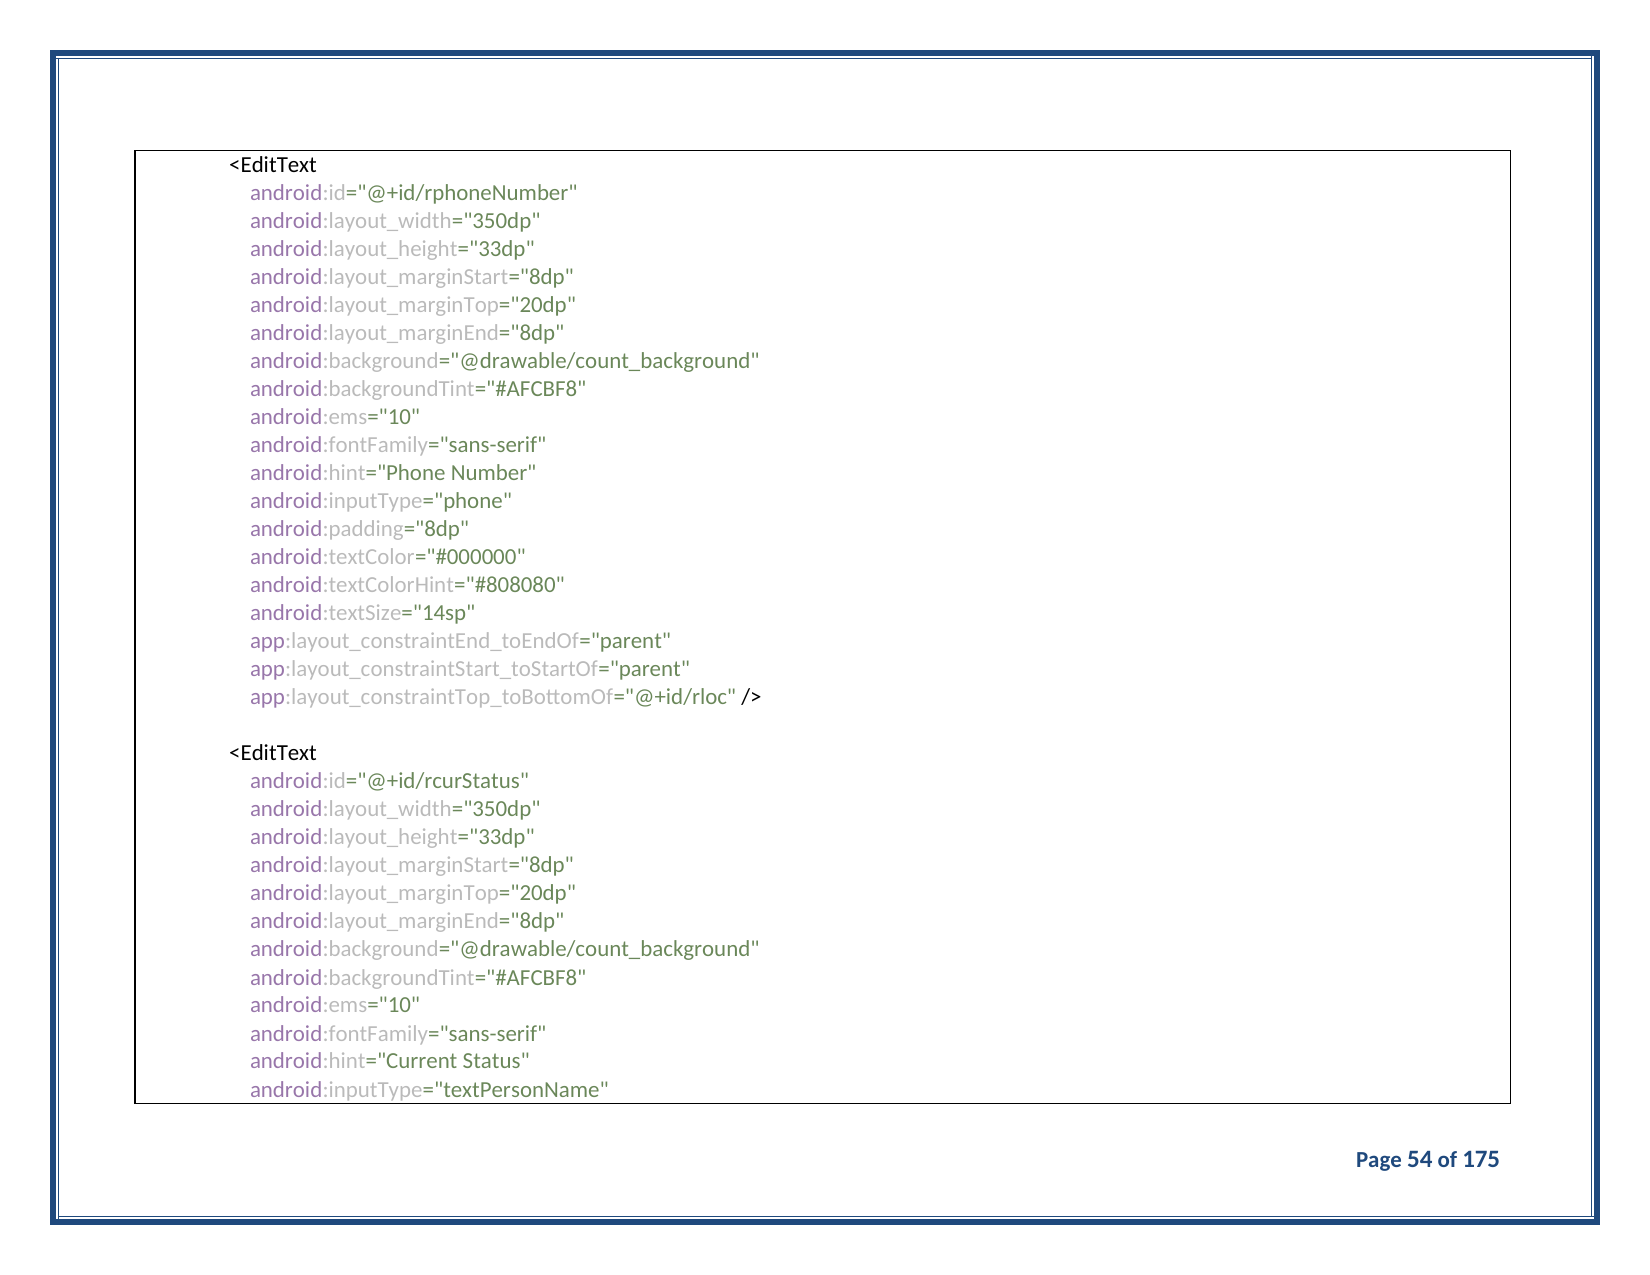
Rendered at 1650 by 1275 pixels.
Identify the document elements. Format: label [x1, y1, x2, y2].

table_cell [136, 151, 1510, 1103]
